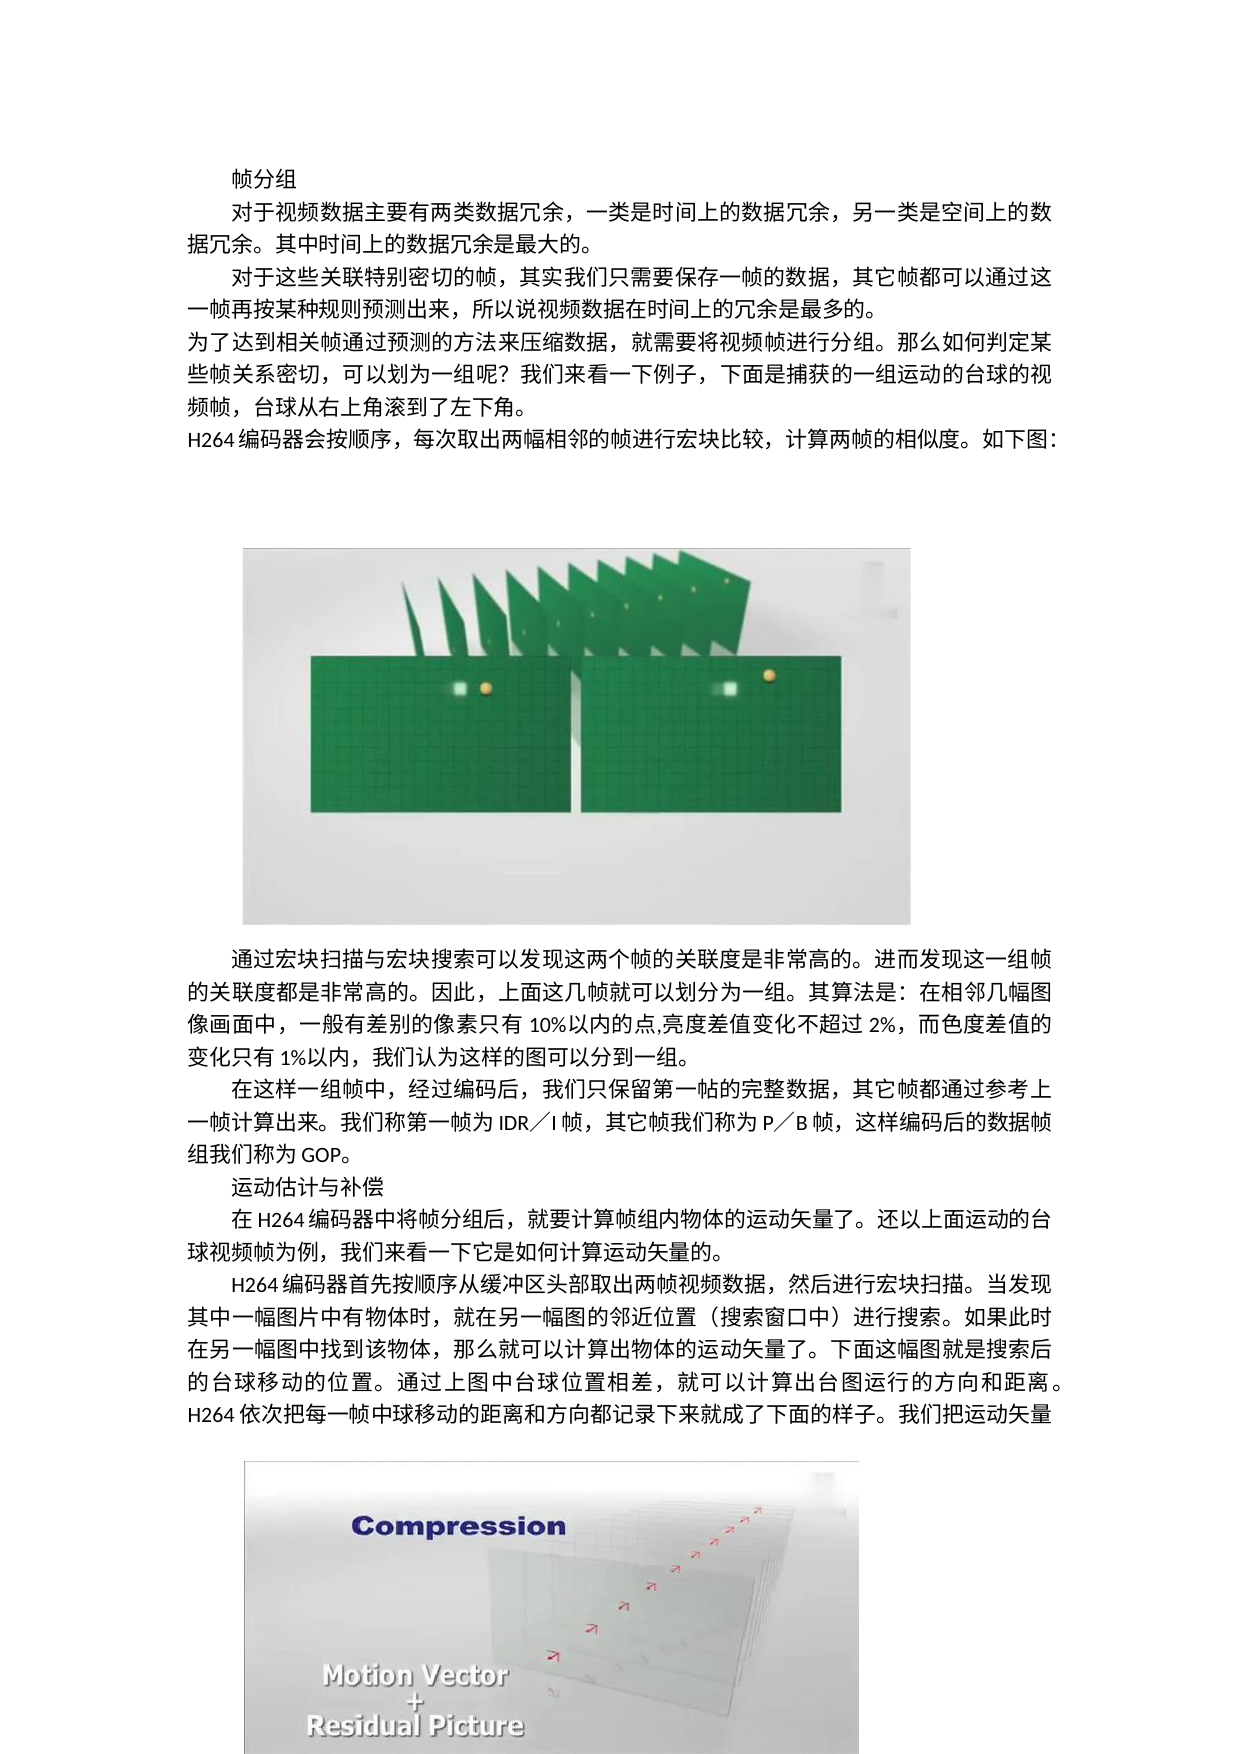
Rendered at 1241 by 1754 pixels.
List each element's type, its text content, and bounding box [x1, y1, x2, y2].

picture [244, 1461, 859, 1754]
text 对于这些关联特别密切的帧，其实我们只需要保存一帧的数据，其它帧都可以通过这一帧再按某种规则预测出来，所以说视频数据在时间上的冗余是最多的。 [187, 259, 1053, 324]
text 在H264编码器中将帧分组后，就要计算帧组内物体的运动矢量了。还以上面运动的台球视频帧为例，我们来看一下它是如何计算运动矢量的。 [187, 1202, 1053, 1267]
text 运动估计与补偿 [187, 1169, 1053, 1202]
text 帧分组 [187, 162, 1053, 194]
text 在这样一组帧中，经过编码后，我们只保留第一帖的完整数据，其它帧都通过参考上一帧计算出来。我们称第一帧为IDR／I帧，其它帧我们称为P／B帧，这样编码后的数据帧组我们称为GOP。 [187, 1072, 1053, 1169]
text H264编码器会按顺序，每次取出两幅相邻的帧进行宏块比较，计算两帧的相似度。如下图： [187, 422, 1053, 454]
text 为了达到相关帧通过预测的方法来压缩数据，就需要将视频帧进行分组。那么如何判定某些帧关系密切，可以划为一组呢？我们来看一下例子，下面是捕获的一组运动的台球的视频帧，台球从右上角滚到了左下角。 [187, 324, 1053, 422]
text 对于视频数据主要有两类数据冗余，一类是时间上的数据冗余，另一类是空间上的数据冗余。其中时间上的数据冗余是最大的。 [187, 194, 1053, 259]
picture [242, 548, 911, 925]
